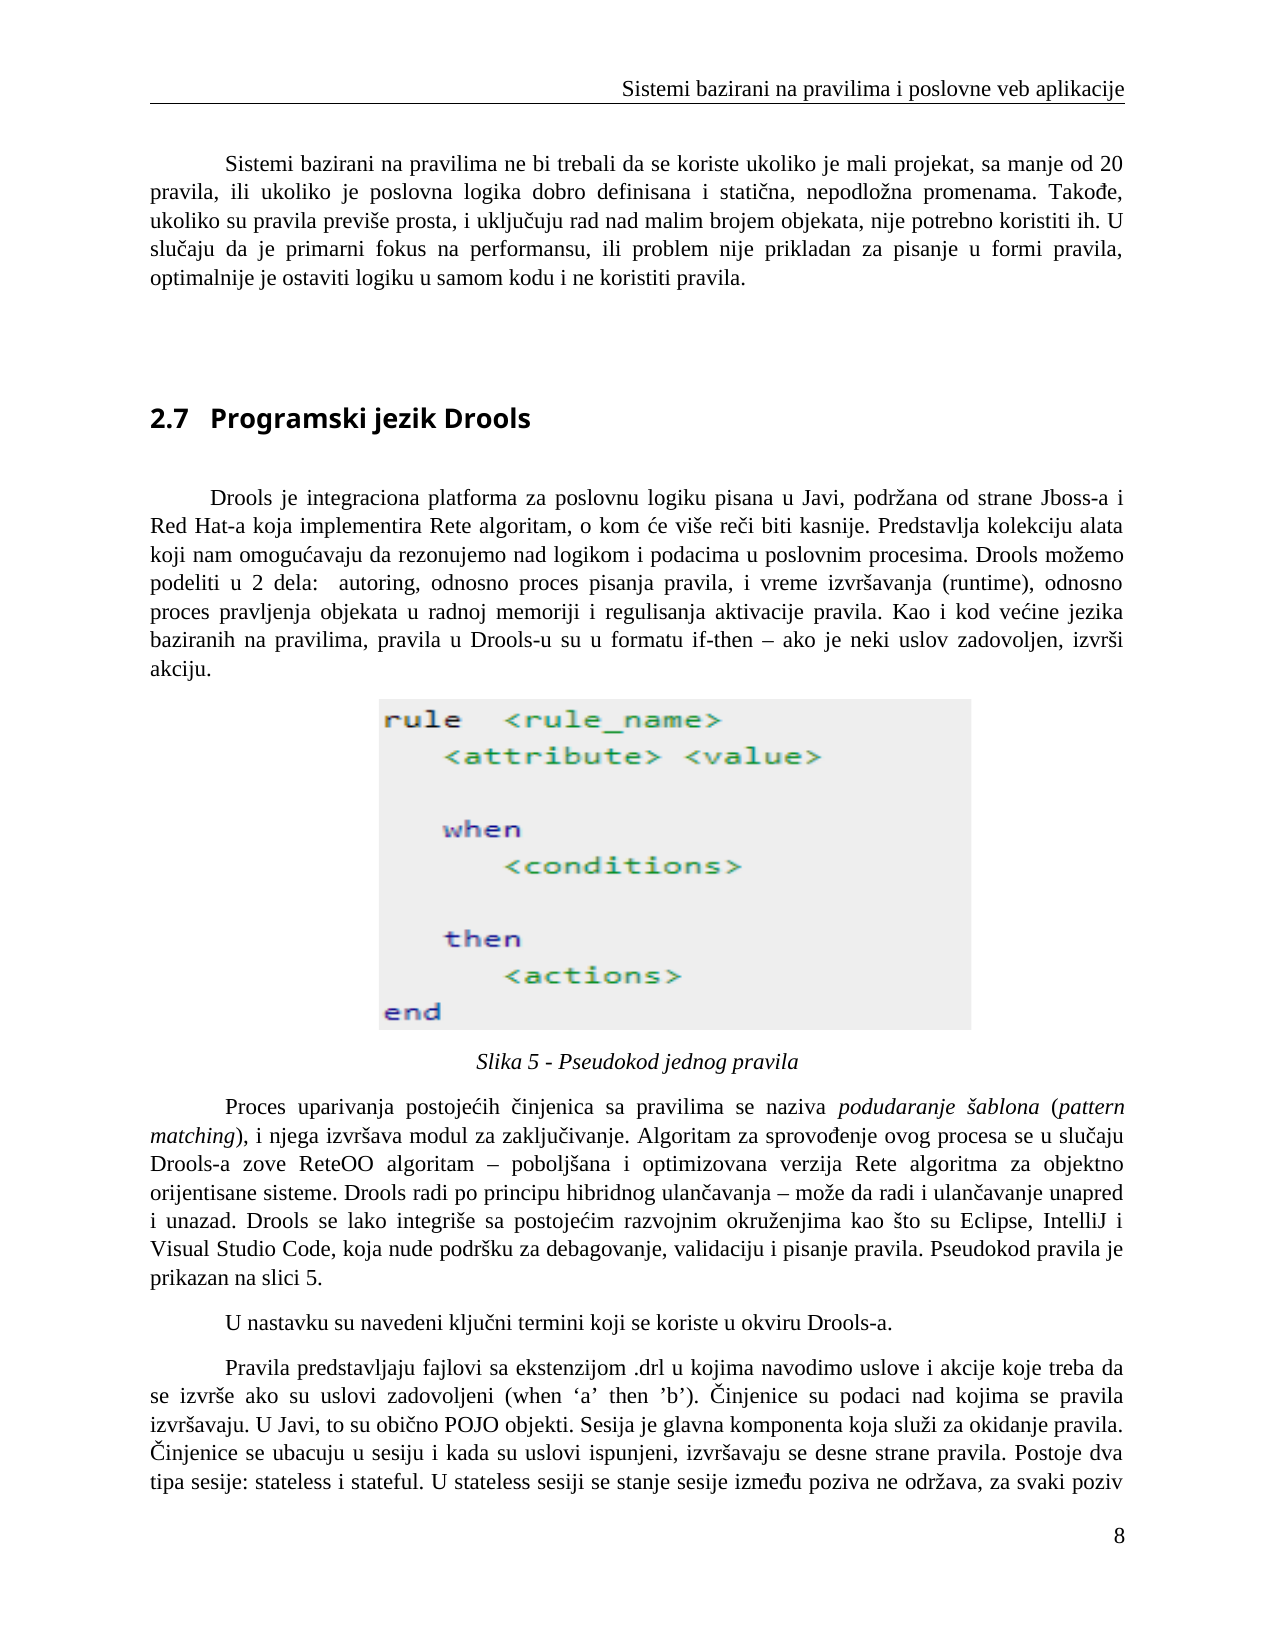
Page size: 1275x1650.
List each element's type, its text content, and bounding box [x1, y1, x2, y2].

text Drools je integraciona platforma za poslovnu logiku pisana u Javi, podržana od strane Jboss-a i Red Hat-a koja implementira Rete algoritam, o kom će više reči biti kasnije. Predstavlja kolekciju alata koji nam omogućavaju da rezonujemo nad logikom i podacima u poslovnim procesima. Drools možemo podeliti u 2 dela: autoring, odnosno proces pisanja pravila, i vreme izvršavanja (runtime), odnosno proces pravljenja objekata u radnoj memoriji i regulisanja aktivacije pravila. Kao i kod većine jezika baziranih na pravilima, pravila u Drools-u su u formatu if-then – ako je neki uslov zadovoljen, izvrši akciju. [150, 484, 1125, 681]
subtitle Programski jezik Drools [150, 399, 1125, 436]
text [150, 1354, 1125, 1494]
text Slika 5 - Pseudokod jednog pravila [150, 1048, 1125, 1074]
text Proces uparivanja postojećih činjenica sa pravilima se naziva podudaranje šablona (pattern matching), i njega izvršava modul za zaključivanje. Algoritam za sprovođenje ovog procesa se u slučaju Drools-a zove ReteOO algoritam – poboljšana i optimizovana verzija Rete algoritma za objektno orijentisane sisteme. Drools radi po principu hibridnog ulančavanja – može da radi i ulančavanje unapred i unazad. Drools se lako integriše sa postojećim razvojnim okruženjima kao što su Eclipse, IntelliJ i Visual Studio Code, koja nude podršku za debagovanje, validaciju i pisanje pravila. Pseudokod pravila je prikazan na slici 5. [150, 1093, 1125, 1290]
text U nastavku su navedeni ključni termini koji se koriste u okviru Drools-a. [150, 1309, 1125, 1335]
picture [378, 699, 972, 1030]
text Sistemi bazirani na pravilima ne bi trebali da se koriste ukoliko je mali projekat, sa manje od 20 pravila, ili ukoliko je poslovna logika dobro definisana i statična, nepodložna promenama. Takođe, ukoliko su pravila previše prosta, i uključuju rad nad malim brojem objekata, nije potrebno koristiti ih. U slučaju da je primarni fokus na performansu, ili problem nije prikladan za pisanje u formi pravila, optimalnije je ostaviti logiku u samom kodu i ne koristiti pravila. [150, 150, 1125, 290]
